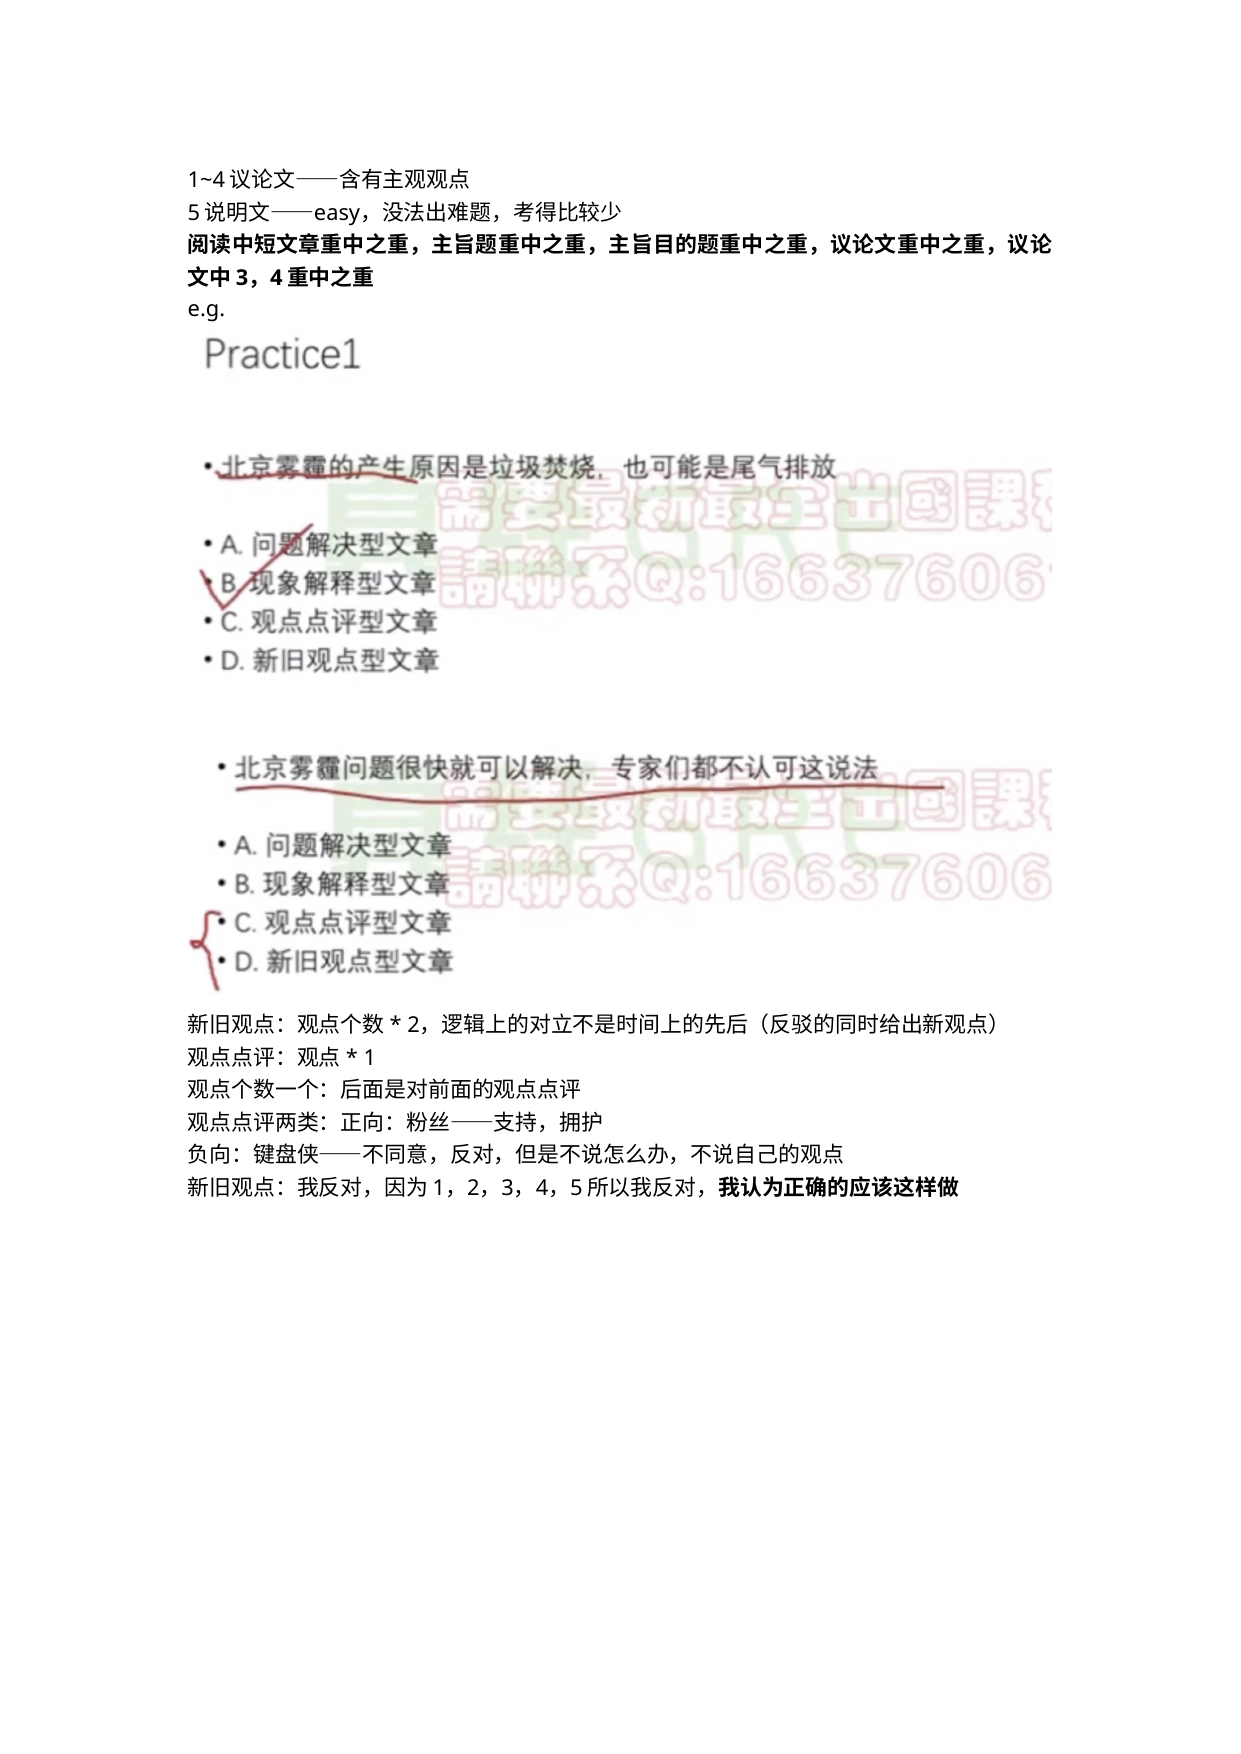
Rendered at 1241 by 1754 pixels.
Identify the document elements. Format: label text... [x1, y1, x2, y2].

text 5说明文——easy，没法出难题，考得比较少 [187, 194, 1053, 227]
text 负向：键盘侠——不同意，反对，但是不说怎么办，不说自己的观点 [187, 1137, 1053, 1169]
text 观点个数一个：后面是对前面的观点点评 [187, 1072, 1053, 1104]
picture [187, 324, 1053, 687]
text 观点点评两类：正向：粉丝——支持，拥护 [187, 1104, 1053, 1137]
text 1~4议论文——含有主观观点 [187, 162, 1053, 194]
text 阅读中短文章重中之重，主旨题重中之重，主旨目的题重中之重，议论文重中之重，议论文中3，4重中之重 [187, 227, 1053, 292]
text 新旧观点：我反对，因为1，2，3，4，5所以我反对，我认为正确的应该这样做 [187, 1169, 1053, 1202]
picture [187, 714, 1053, 995]
text e.g. [187, 292, 1053, 324]
text 新旧观点：观点个数 * 2，逻辑上的对立不是时间上的先后（反驳的同时给出新观点） [187, 1007, 1053, 1039]
text 观点点评：观点 * 1 [187, 1039, 1053, 1072]
